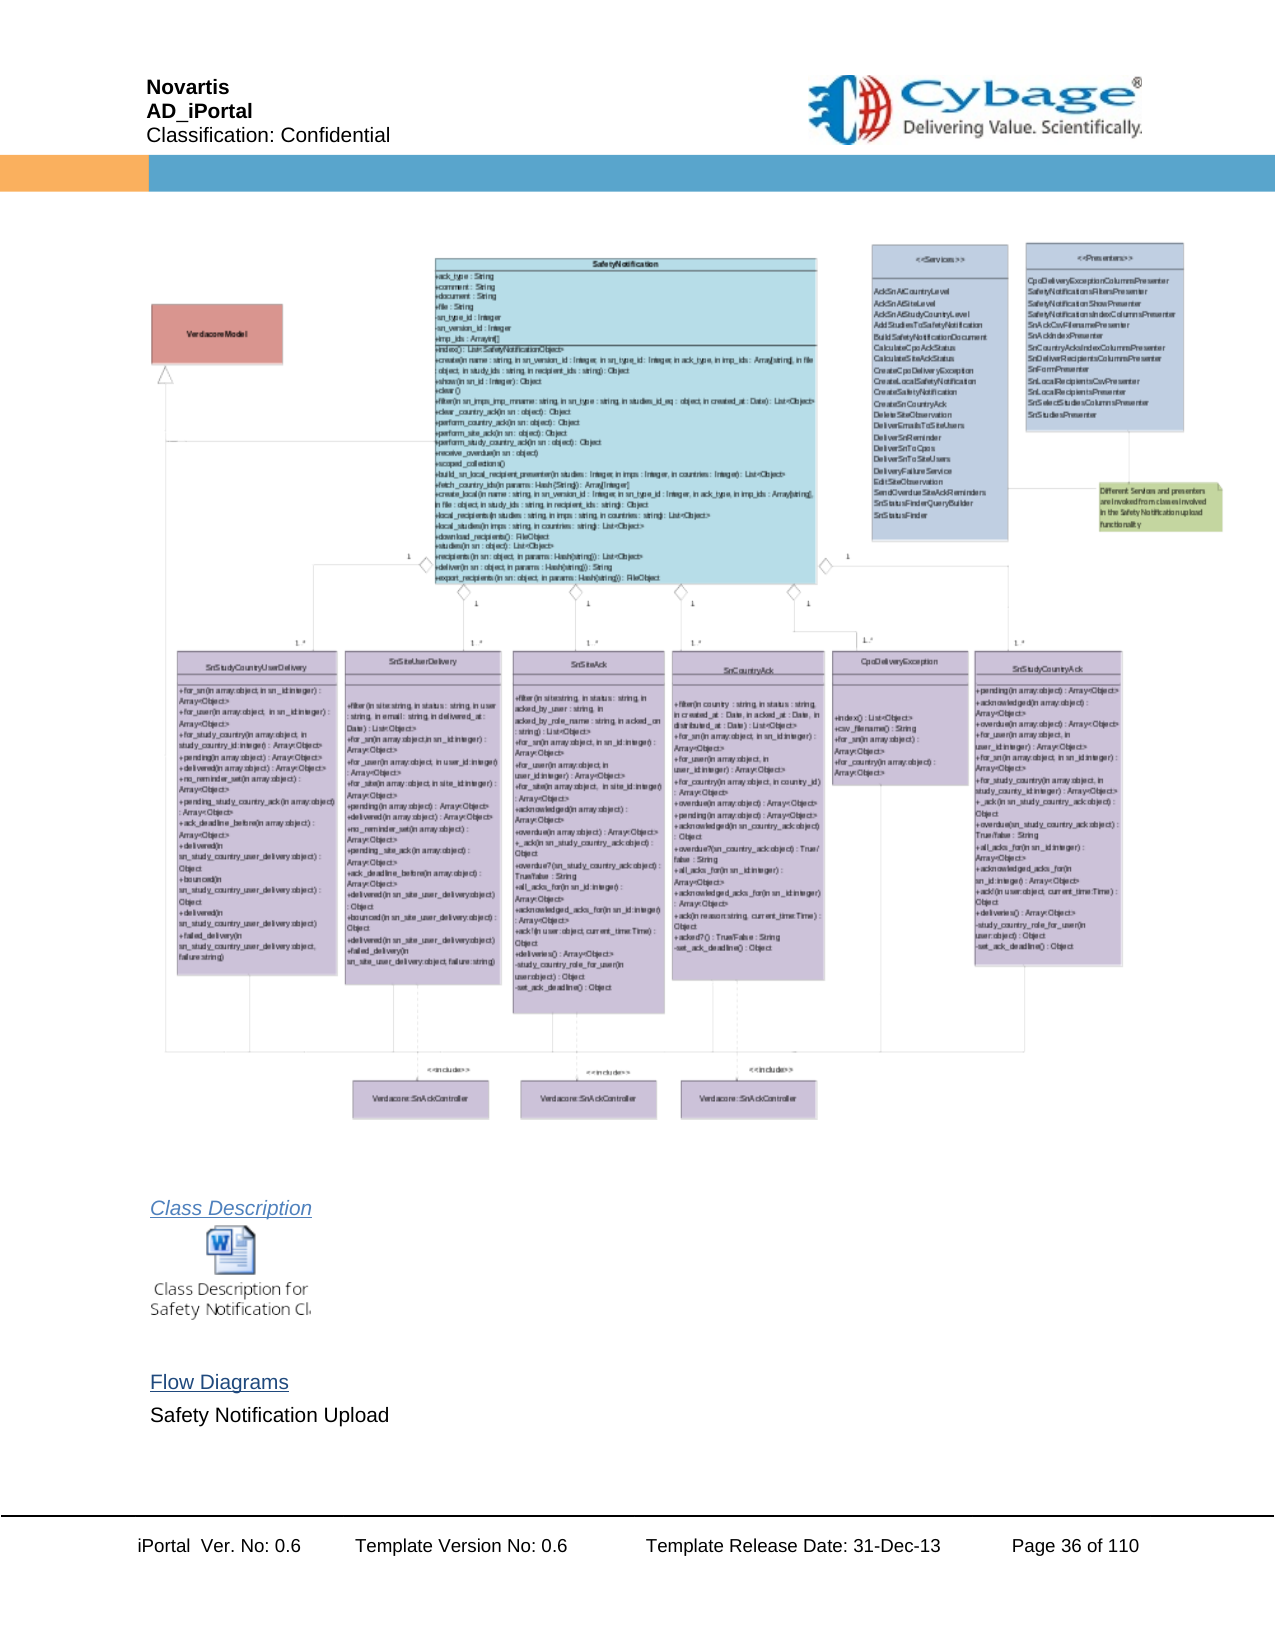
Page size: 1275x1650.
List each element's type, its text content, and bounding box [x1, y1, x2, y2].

text Flow Diagrams [150, 1364, 1125, 1394]
picture [808, 75, 1142, 145]
text Class Description [150, 1191, 1125, 1220]
text Safety Notification Upload [150, 1398, 1125, 1427]
